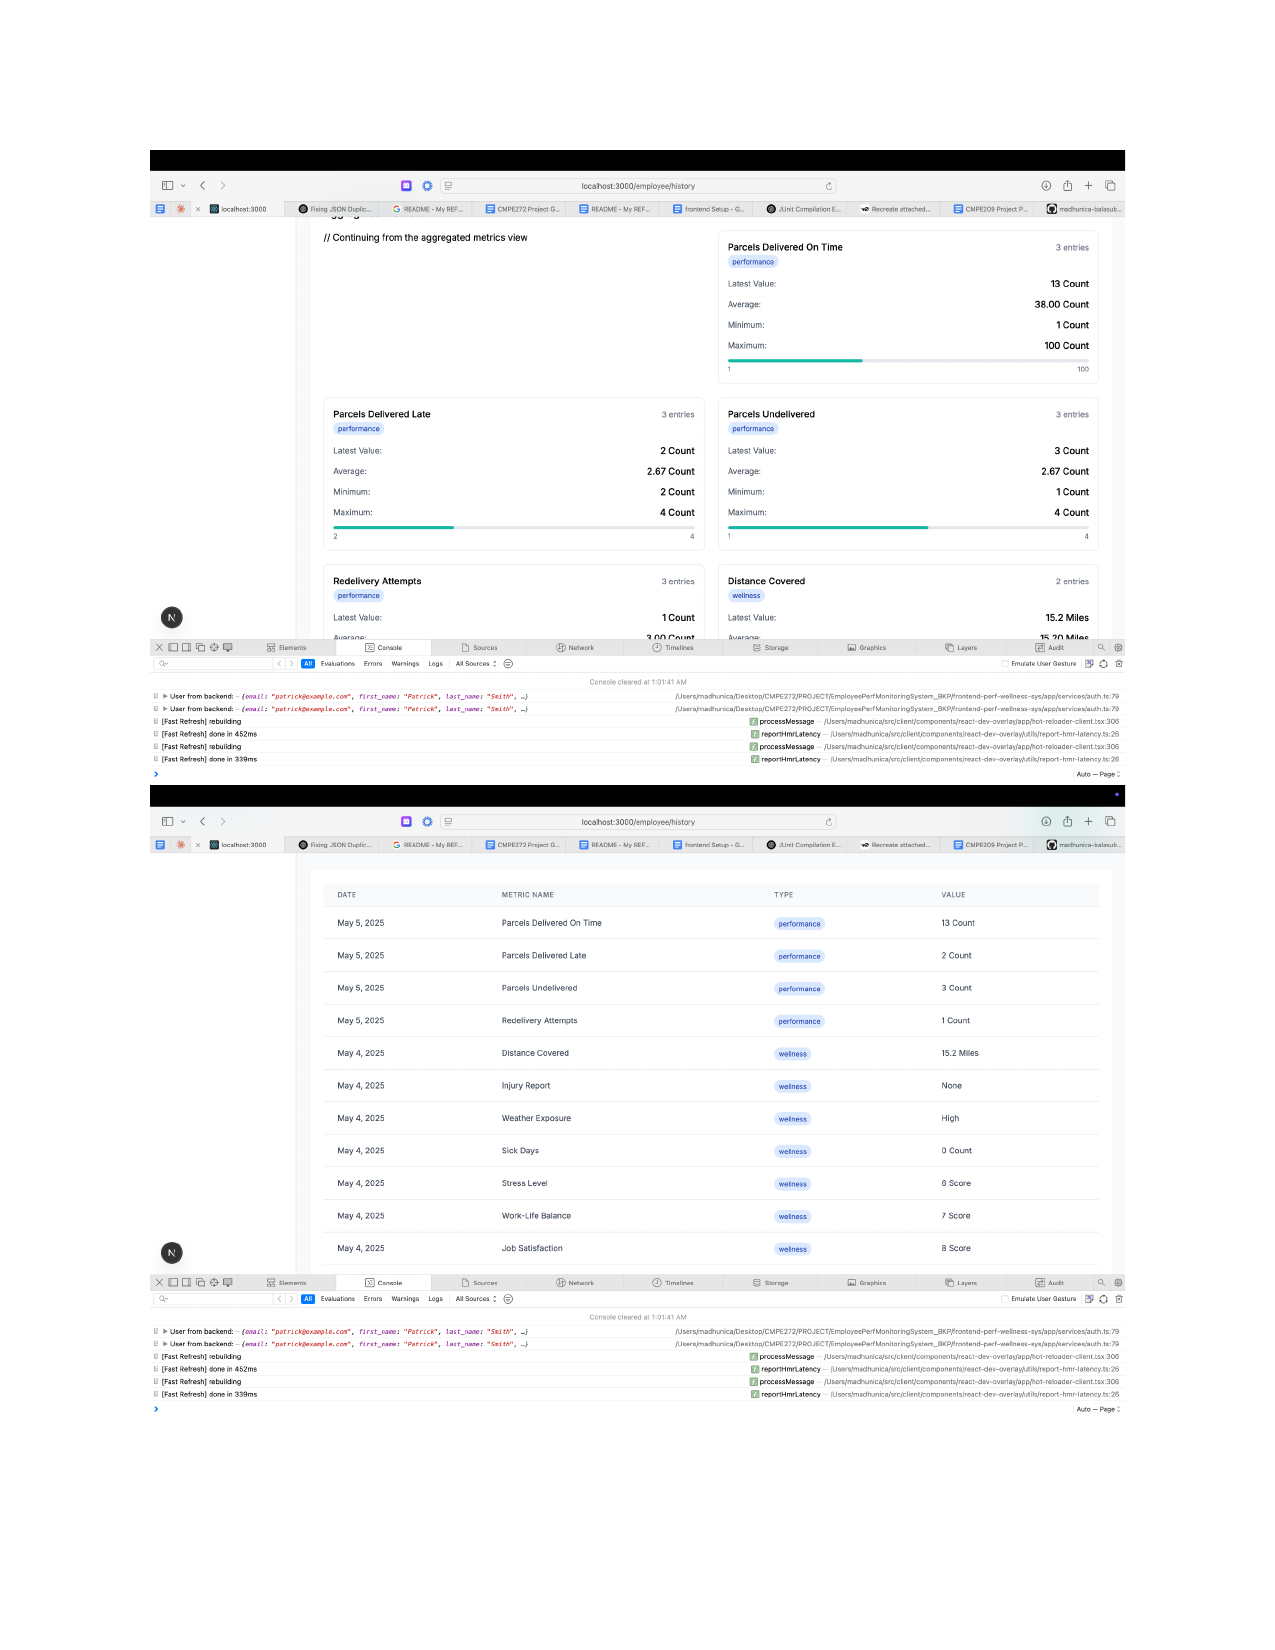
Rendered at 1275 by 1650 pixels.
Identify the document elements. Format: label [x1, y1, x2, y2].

picture [150, 785, 1125, 1417]
picture [150, 150, 1125, 782]
